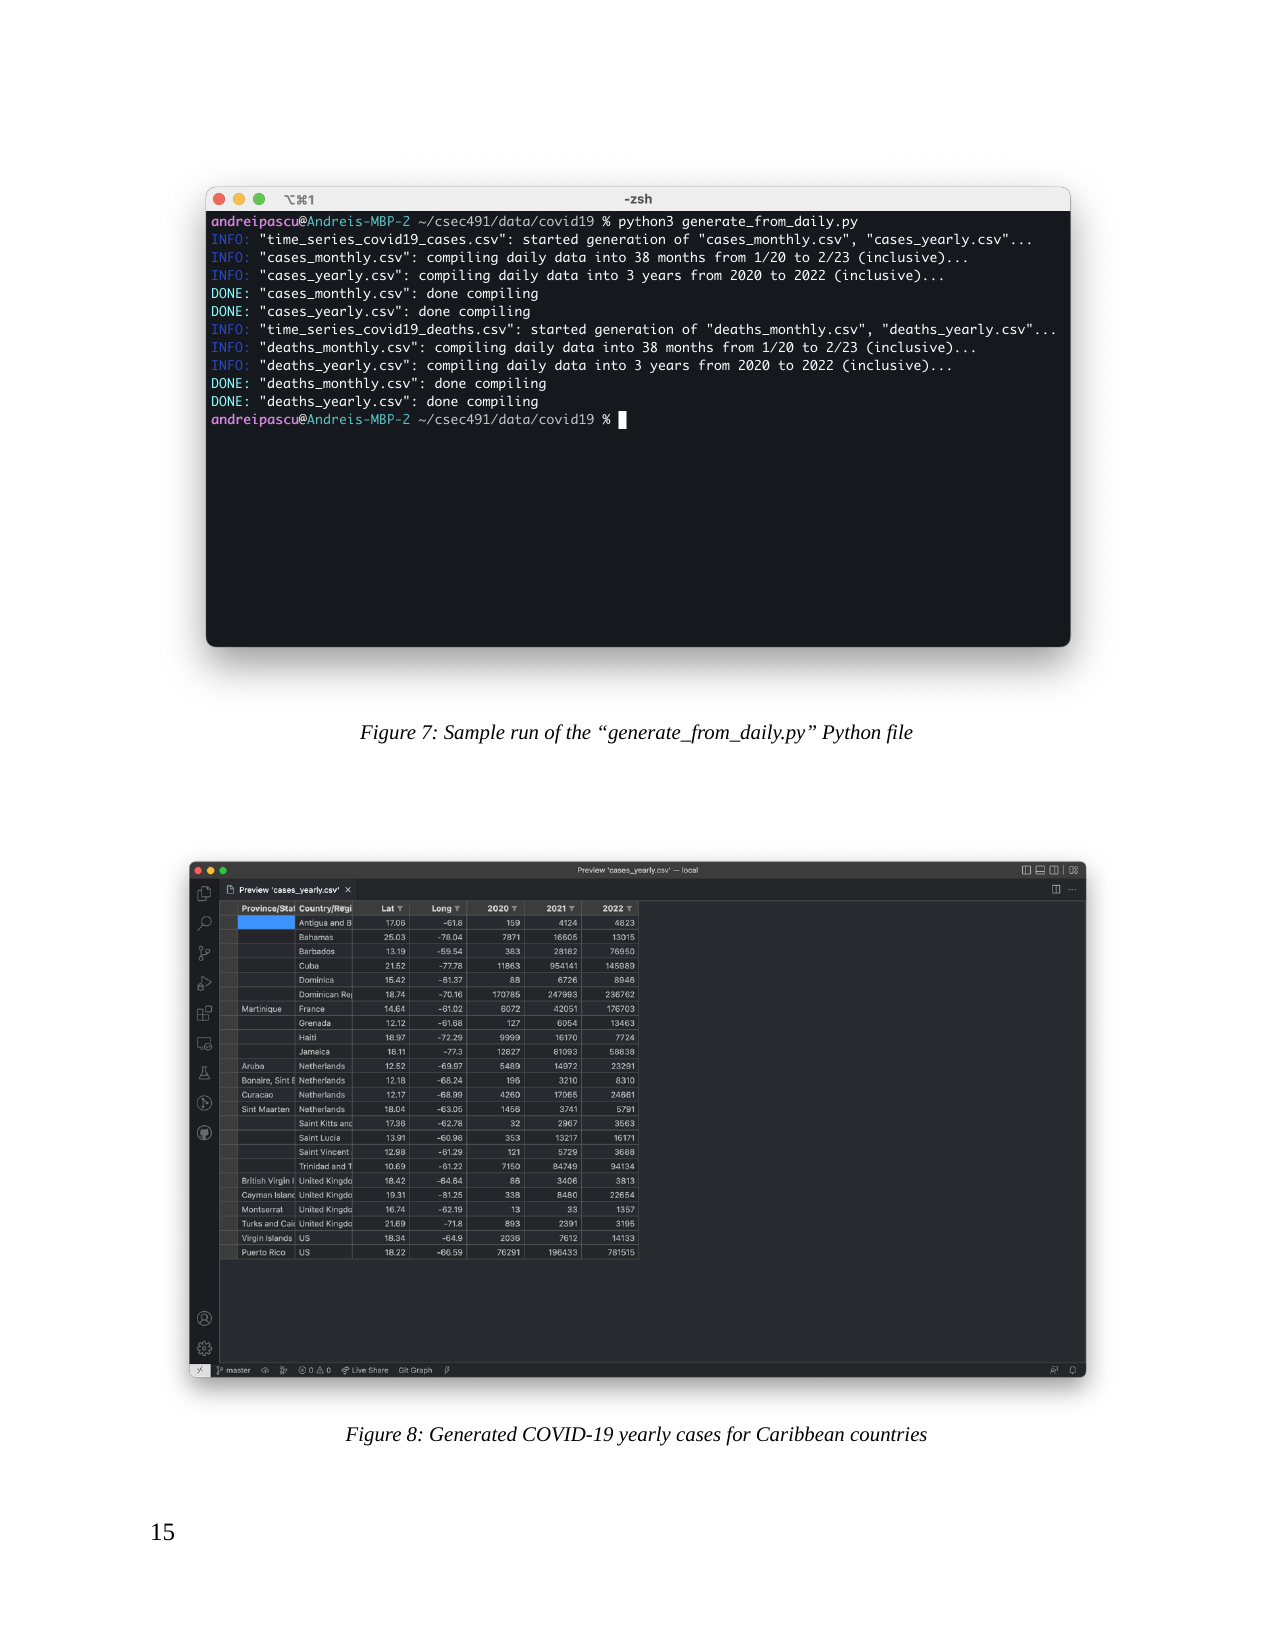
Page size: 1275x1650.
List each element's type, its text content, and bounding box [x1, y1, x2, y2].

picture [154, 837, 1121, 1423]
text Figure 7: Sample run of the “generate_from_daily.py” Python file [150, 721, 1125, 744]
text Figure : Generated COVID-19 yearly cases for Caribbean countries [150, 1422, 1125, 1446]
picture [150, 150, 1125, 721]
